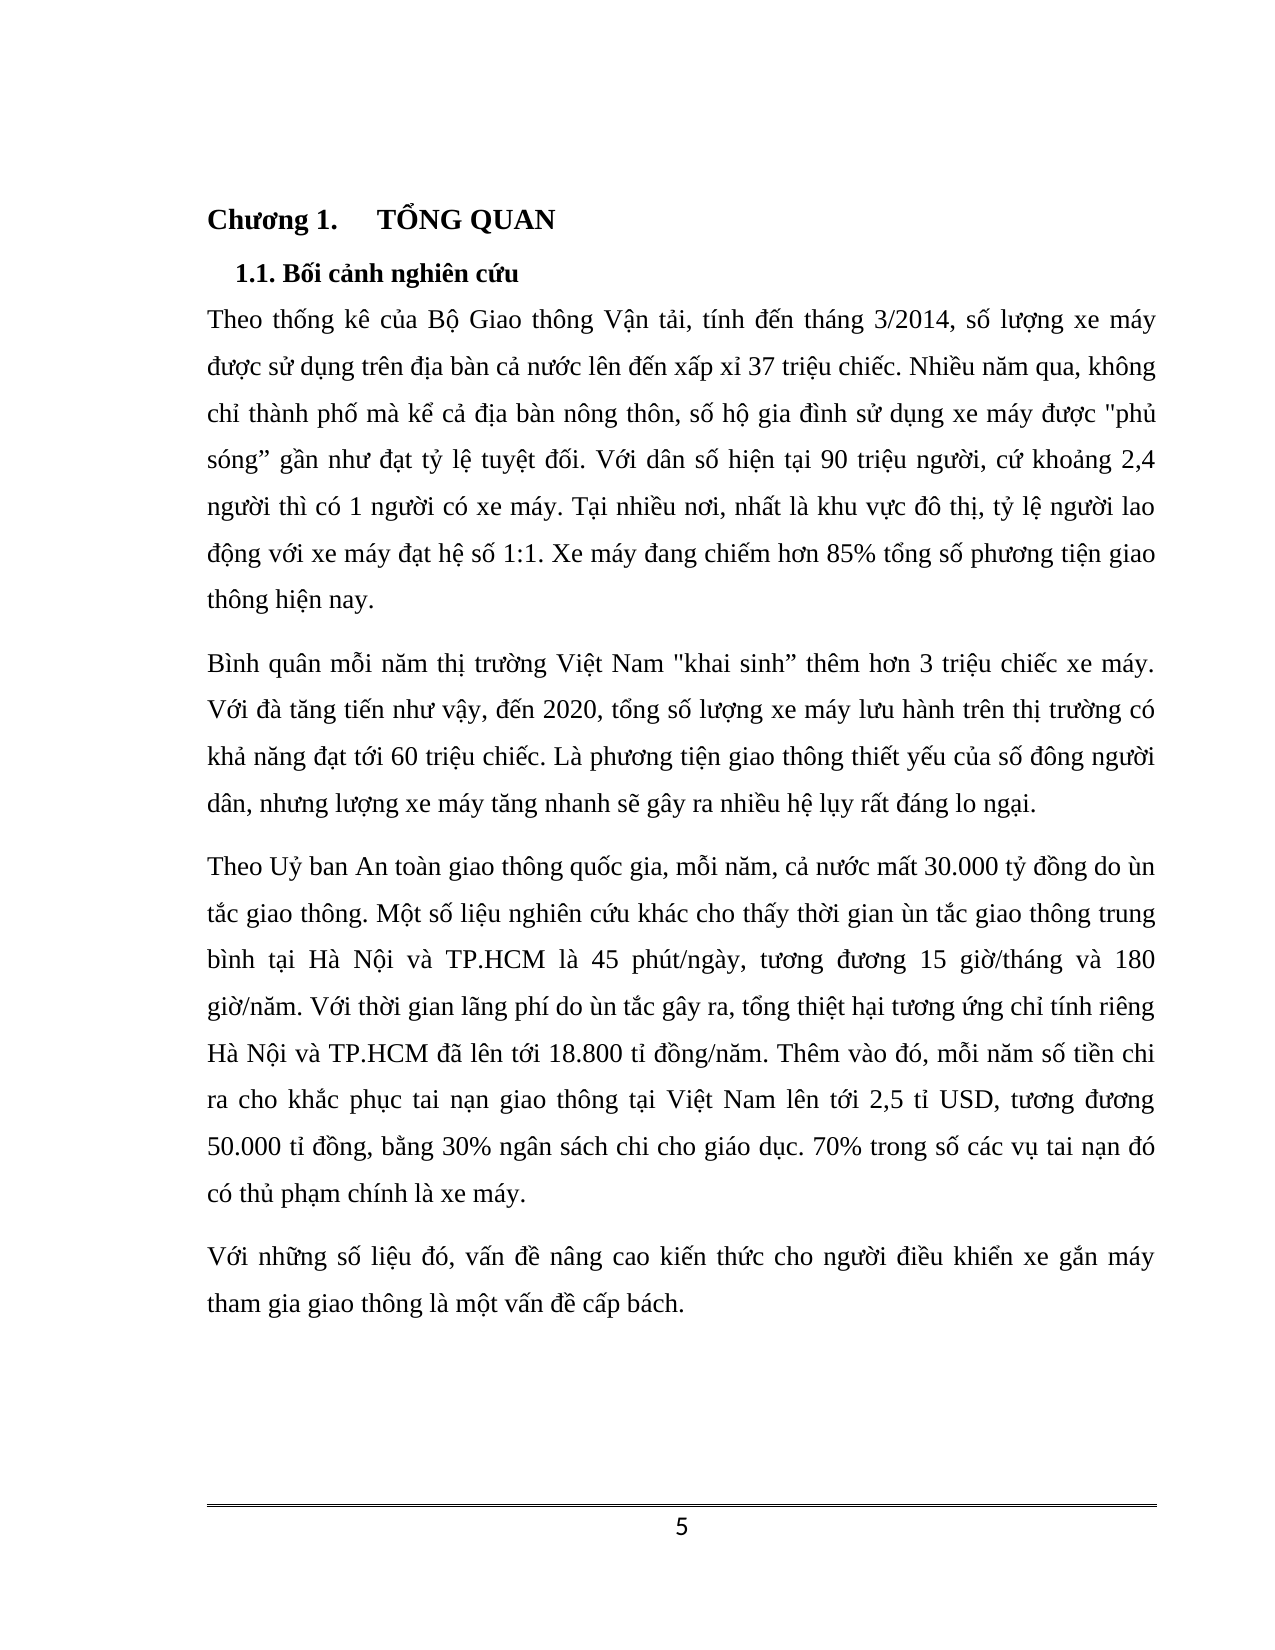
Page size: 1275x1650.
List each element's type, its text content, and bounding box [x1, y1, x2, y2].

subtitle TỔNG QUAN [207, 202, 1157, 236]
text Theo Uỷ ban An toàn giao thông quốc gia, mỗi năm, cả nước mất 30.000 tỷ đồng do ùn tắc giao thông. Một số liệu nghiên cứu khác cho thấy thời gian ùn tắc giao thông trung bình tại Hà Nội và TP.HCM là 45 phút/ngày, tương đương 15 giờ/tháng và 180 giờ/năm. Với thời gian lãng phí do ùn tắc gây ra, tổng thiệt hại tương ứng chỉ tính riêng Hà Nội và TP.HCM đã lên tới 18.800 tỉ đồng/năm. Thêm vào đó, mỗi năm số tiền chi ra cho khắc phục tai nạn giao thông tại Việt Nam lên tới 2,5 tỉ USD, tương đương 50.000 tỉ đồng, bằng 30% ngân sách chi cho giáo dục. 70% trong số các vụ tai nạn đó có thủ phạm chính là xe máy. [207, 850, 1157, 1208]
text Bình quân mỗi năm thị trường Việt Nam "khai sinh” thêm hơn 3 triệu chiếc xe máy. Với đà tăng tiến như vậy, đến 2020, tổng số lượng xe máy lưu hành trên thị trường có khả năng đạt tới 60 triệu chiếc. Là phương tiện giao thông thiết yếu của số đông người dân, nhưng lượng xe máy tăng nhanh sẽ gây ra nhiều hệ lụy rất đáng lo ngại. [207, 647, 1157, 818]
text Theo thống kê của Bộ Giao thông Vận tải, tính đến tháng 3/2014, số lượng xe máy được sử dụng trên địa bàn cả nước lên đến xấp xỉ 37 triệu chiếc. Nhiều năm qua, không chỉ thành phố mà kể cả địa bàn nông thôn, số hộ gia đình sử dụng xe máy được "phủ sóng” gần như đạt tỷ lệ tuyệt đối. Với dân số hiện tại 90 triệu người, cứ khoảng 2,4 người thì có 1 người có xe máy. Tại nhiều nơi, nhất là khu vực đô thị, tỷ lệ người lao động với xe máy đạt hệ số 1:1. Xe máy đang chiếm hơn 85% tổng số phương tiện giao thông hiện nay. [207, 303, 1157, 614]
text Với những số liệu đó, vấn đề nâng cao kiến thức cho người điều khiển xe gắn máy tham gia giao thông là một vấn đề cấp bách. [207, 1240, 1157, 1318]
subtitle Bối cảnh nghiên cứu [235, 257, 1157, 288]
